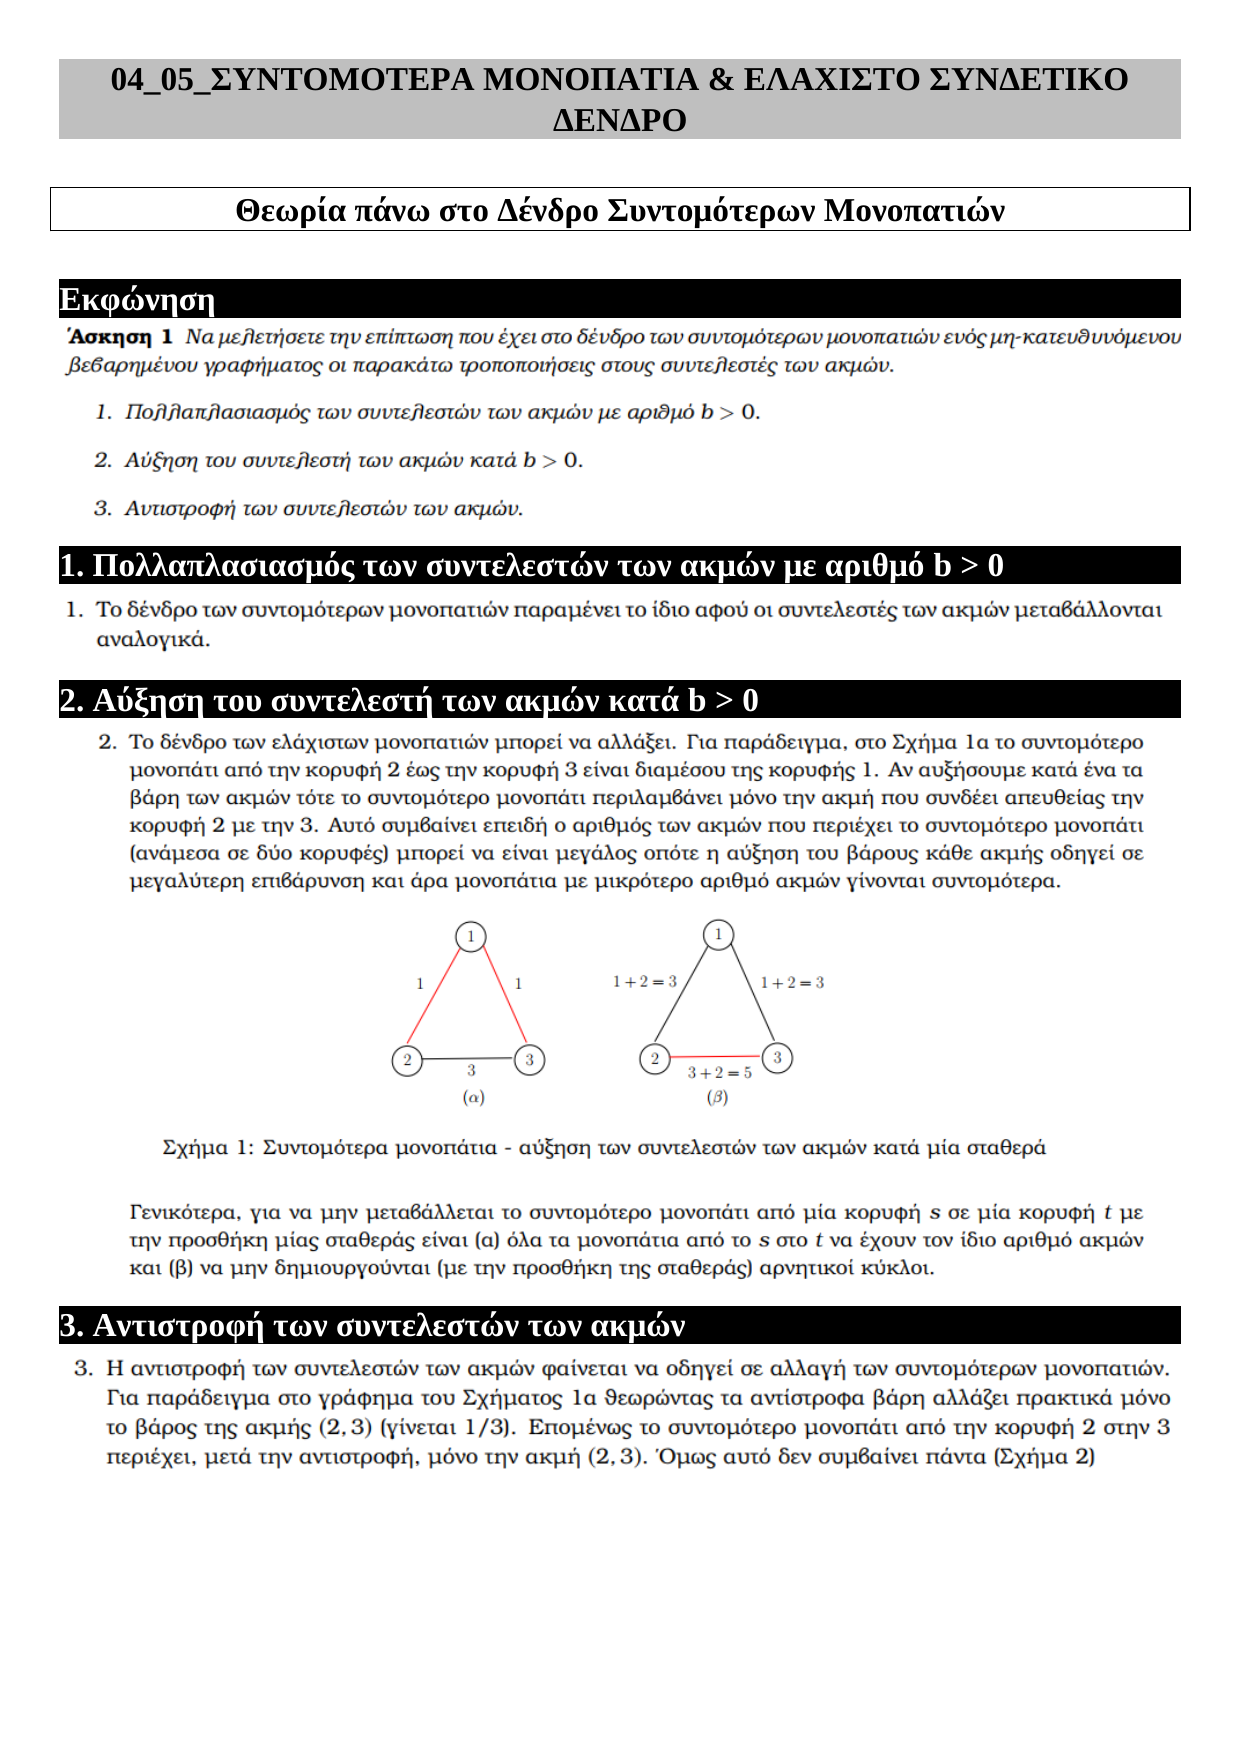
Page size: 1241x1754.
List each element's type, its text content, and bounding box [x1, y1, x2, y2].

subtitle 1. Πολλαπλασιασμός των συντελεστών των ακμών με αριθμό b > 0 [59, 546, 1181, 584]
subtitle 2. Αύξηση του συντελεστή των ακμών κατά b > 0 [59, 680, 1181, 718]
subtitle Εκφώνηση [59, 279, 1181, 318]
subtitle 3. Αντιστροφή των συντελεστών των ακμών [59, 1306, 1181, 1344]
picture [64, 1347, 1176, 1482]
subtitle 04_05_ΣΥΝΤΟΜΟΤΕΡΑ ΜΟΝΟΠΑΤΙΑ & ΕΛΑΧΙΣΤΟ ΣΥΝΔΕΤΙΚΟ ΔΕΝΔΡΟ [59, 59, 1181, 139]
subtitle Θεωρία πάνω στο Δένδρο Συντομότερων Μονοπατιών [51, 188, 1189, 230]
picture [59, 587, 1182, 661]
picture [82, 721, 1159, 1287]
picture [59, 321, 1182, 527]
